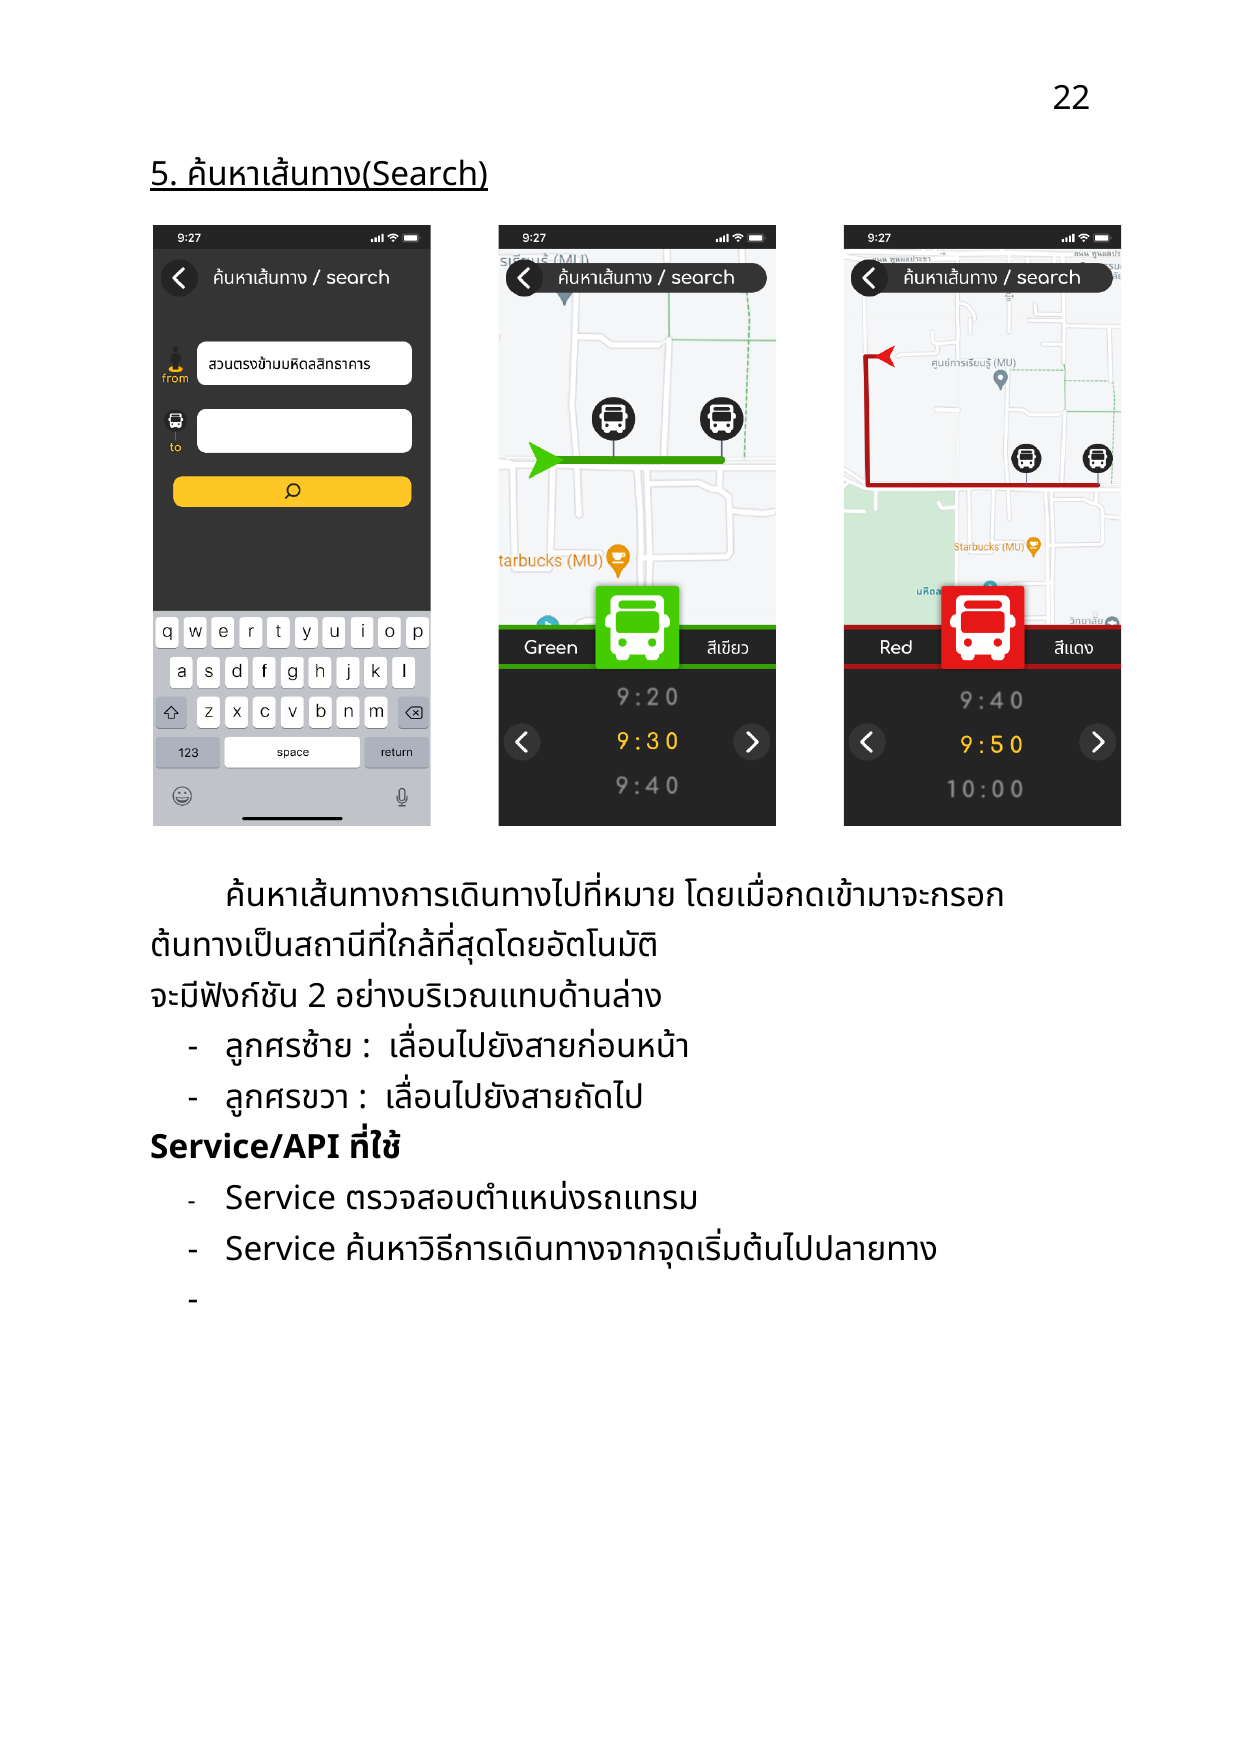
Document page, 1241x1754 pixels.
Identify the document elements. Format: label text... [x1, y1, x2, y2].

text Service/API ที่ใช้ [150, 1123, 1090, 1174]
text จะมีฟังก์ชัน 2 อย่างบริเวณแทบด้านล่าง [150, 971, 1090, 1022]
subtitle 5. ค้นหาเส้นทาง(Search) [150, 150, 1090, 201]
list Service ค้นหาวิธีการเดินทางจากจุดเริ่มต้นไปปลายทาง [187, 1224, 1090, 1275]
picture [498, 225, 776, 826]
picture [153, 225, 431, 826]
list ลูกศรซ้าย : เลื่อนไปยังสายก่อนหน้า [187, 1022, 1090, 1073]
list ลูกศรขวา : เลื่อนไปยังสายถัดไป [187, 1073, 1090, 1123]
picture [843, 225, 1122, 826]
text ค้นหาเส้นทางการเดินทางไปที่หมาย โดยเมื่อกดเข้ามาจะกรอกต้นทางเป็นสถานีที่ใกล้ที่สุดโดยอัตโนมัติ [150, 871, 1090, 971]
list Service ตรวจสอบตำแหน่งรถแทรม [187, 1174, 1090, 1224]
